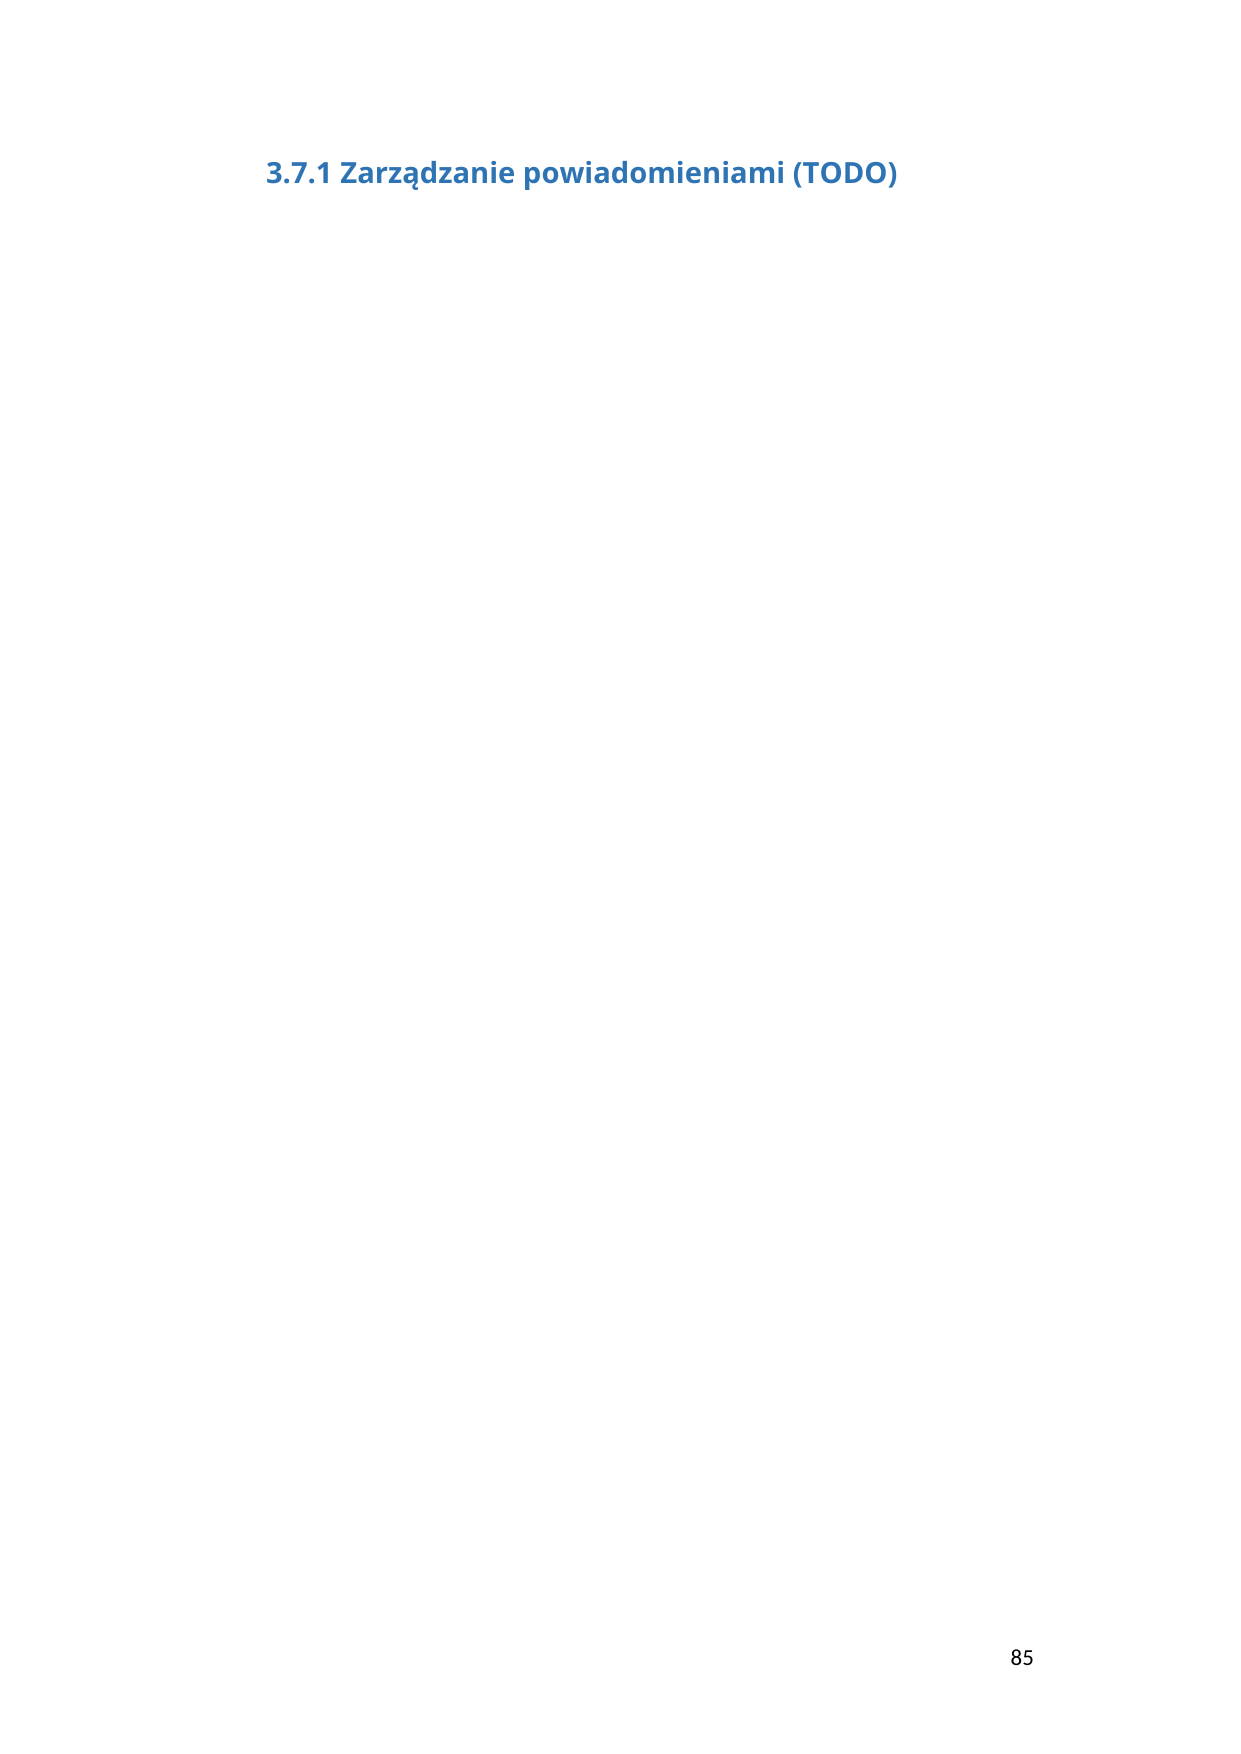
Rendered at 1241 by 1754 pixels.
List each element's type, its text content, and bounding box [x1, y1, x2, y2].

subtitle Zarządzanie powiadomieniami (TODO) [236, 152, 1033, 192]
